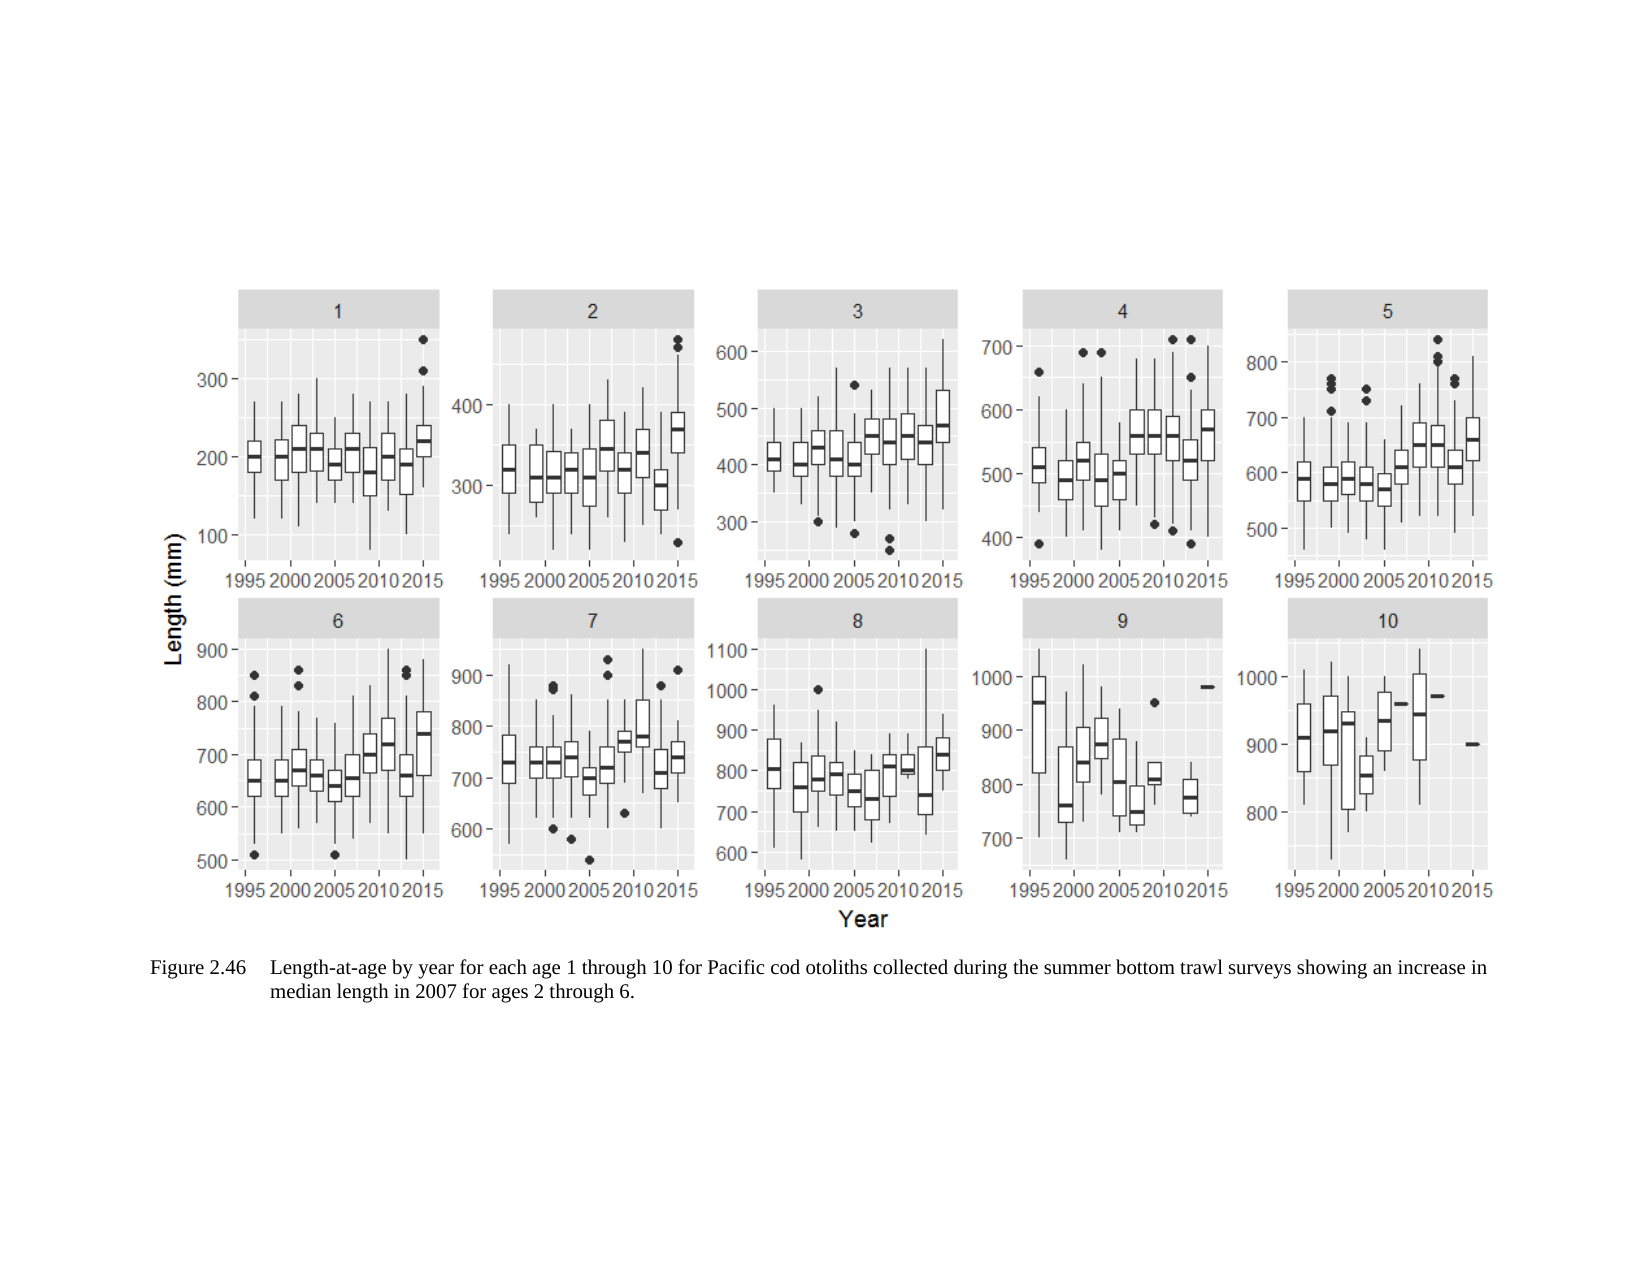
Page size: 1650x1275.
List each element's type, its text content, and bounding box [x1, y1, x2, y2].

picture [150, 279, 1500, 939]
